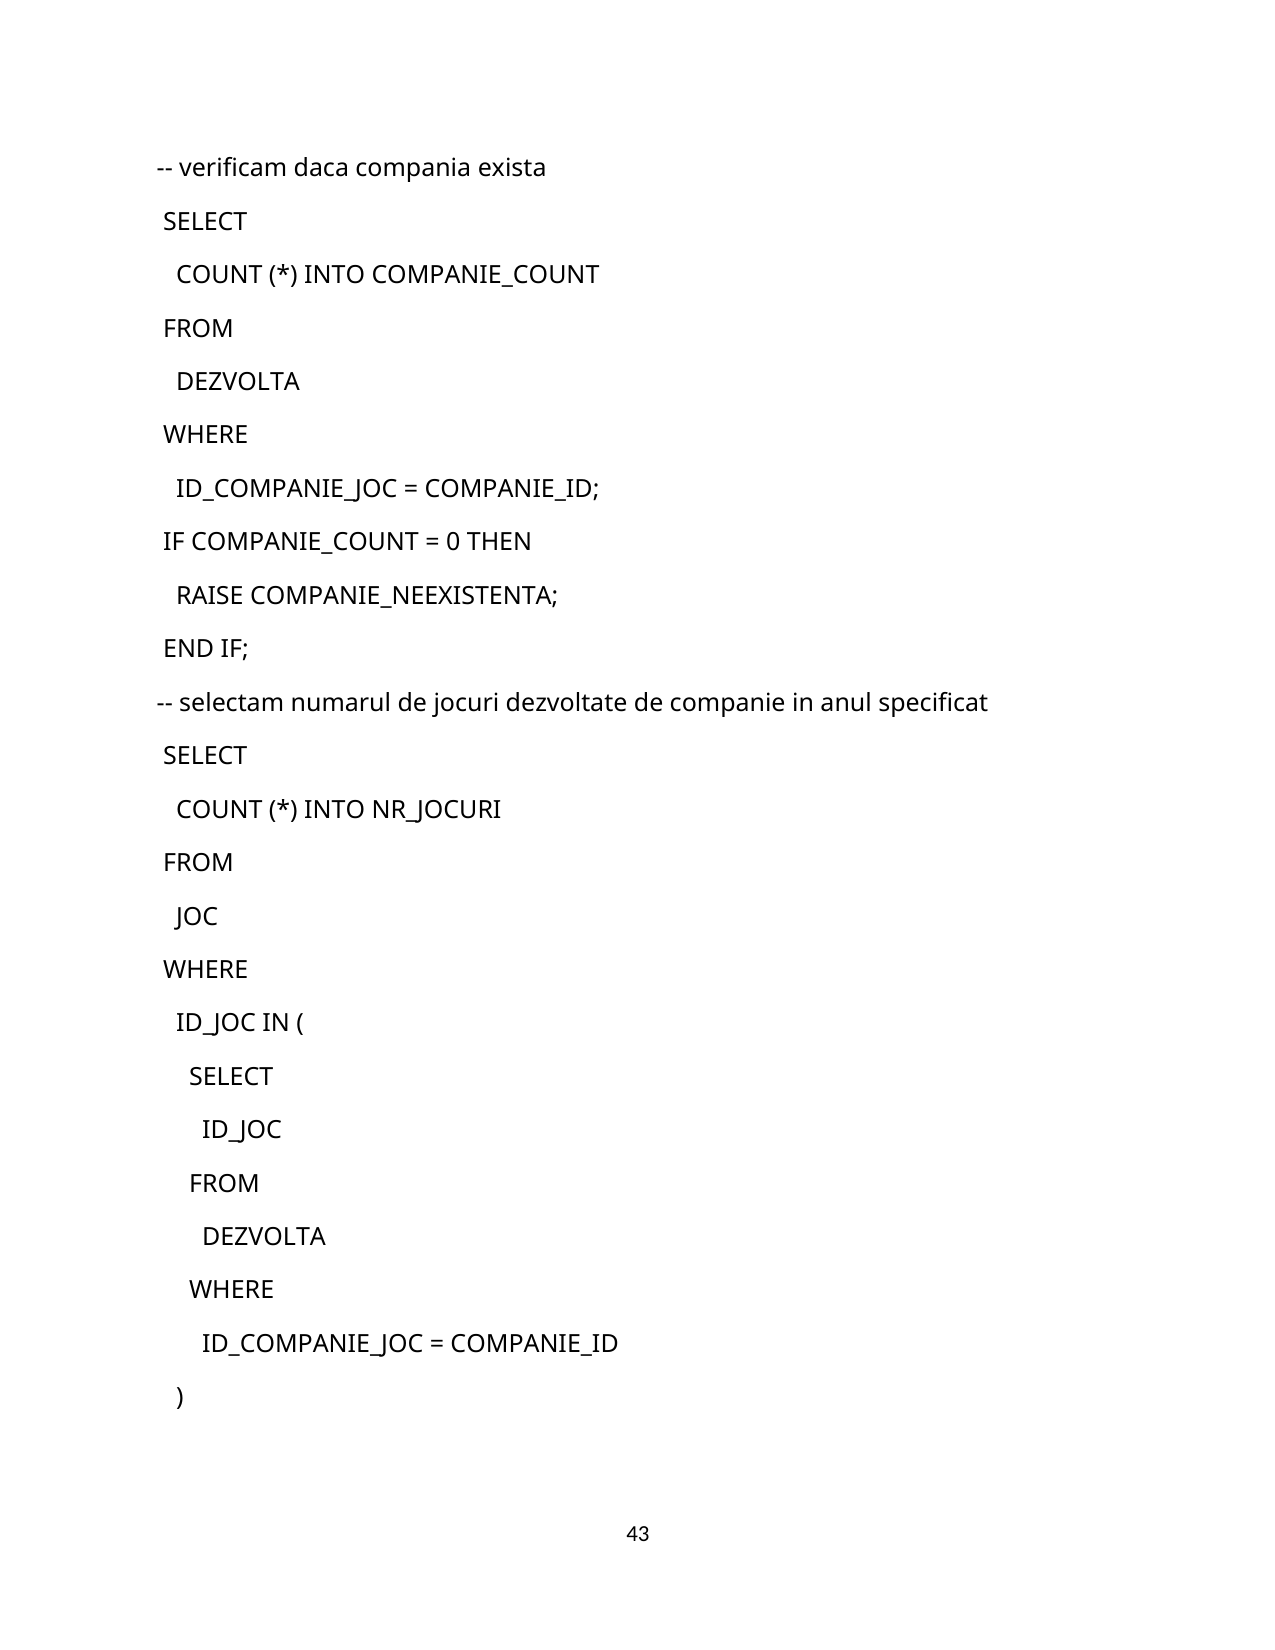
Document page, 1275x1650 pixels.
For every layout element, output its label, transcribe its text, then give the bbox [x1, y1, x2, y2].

text -- verificam daca compania exista [150, 150, 1125, 184]
text ID_JOC [150, 1112, 1125, 1146]
text END IF; [150, 631, 1125, 665]
text WHERE [150, 952, 1125, 986]
text SELECT [150, 738, 1125, 772]
text DEZVOLTA [150, 1219, 1125, 1253]
text ID_COMPANIE_JOC = COMPANIE_ID [150, 1326, 1125, 1360]
text IF COMPANIE_COUNT = 0 THEN [150, 524, 1125, 558]
text FROM [150, 845, 1125, 879]
text WHERE [150, 417, 1125, 451]
text DEZVOLTA [150, 364, 1125, 398]
text ID_COMPANIE_JOC = COMPANIE_ID; [150, 471, 1125, 505]
text RAISE COMPANIE_NEEXISTENTA; [150, 577, 1125, 612]
text FROM [150, 310, 1125, 344]
text -- selectam numarul de jocuri dezvoltate de companie in anul specificat [150, 684, 1125, 718]
text SELECT [150, 203, 1125, 237]
text WHERE [150, 1272, 1125, 1306]
text ) [150, 1379, 1125, 1413]
text JOC [150, 898, 1125, 932]
text COUNT (*) INTO COMPANIE_COUNT [150, 257, 1125, 291]
text COUNT (*) INTO NR_JOCURI [150, 791, 1125, 825]
text SELECT [150, 1058, 1125, 1092]
text ID_JOC IN ( [150, 1005, 1125, 1039]
text FROM [150, 1165, 1125, 1199]
